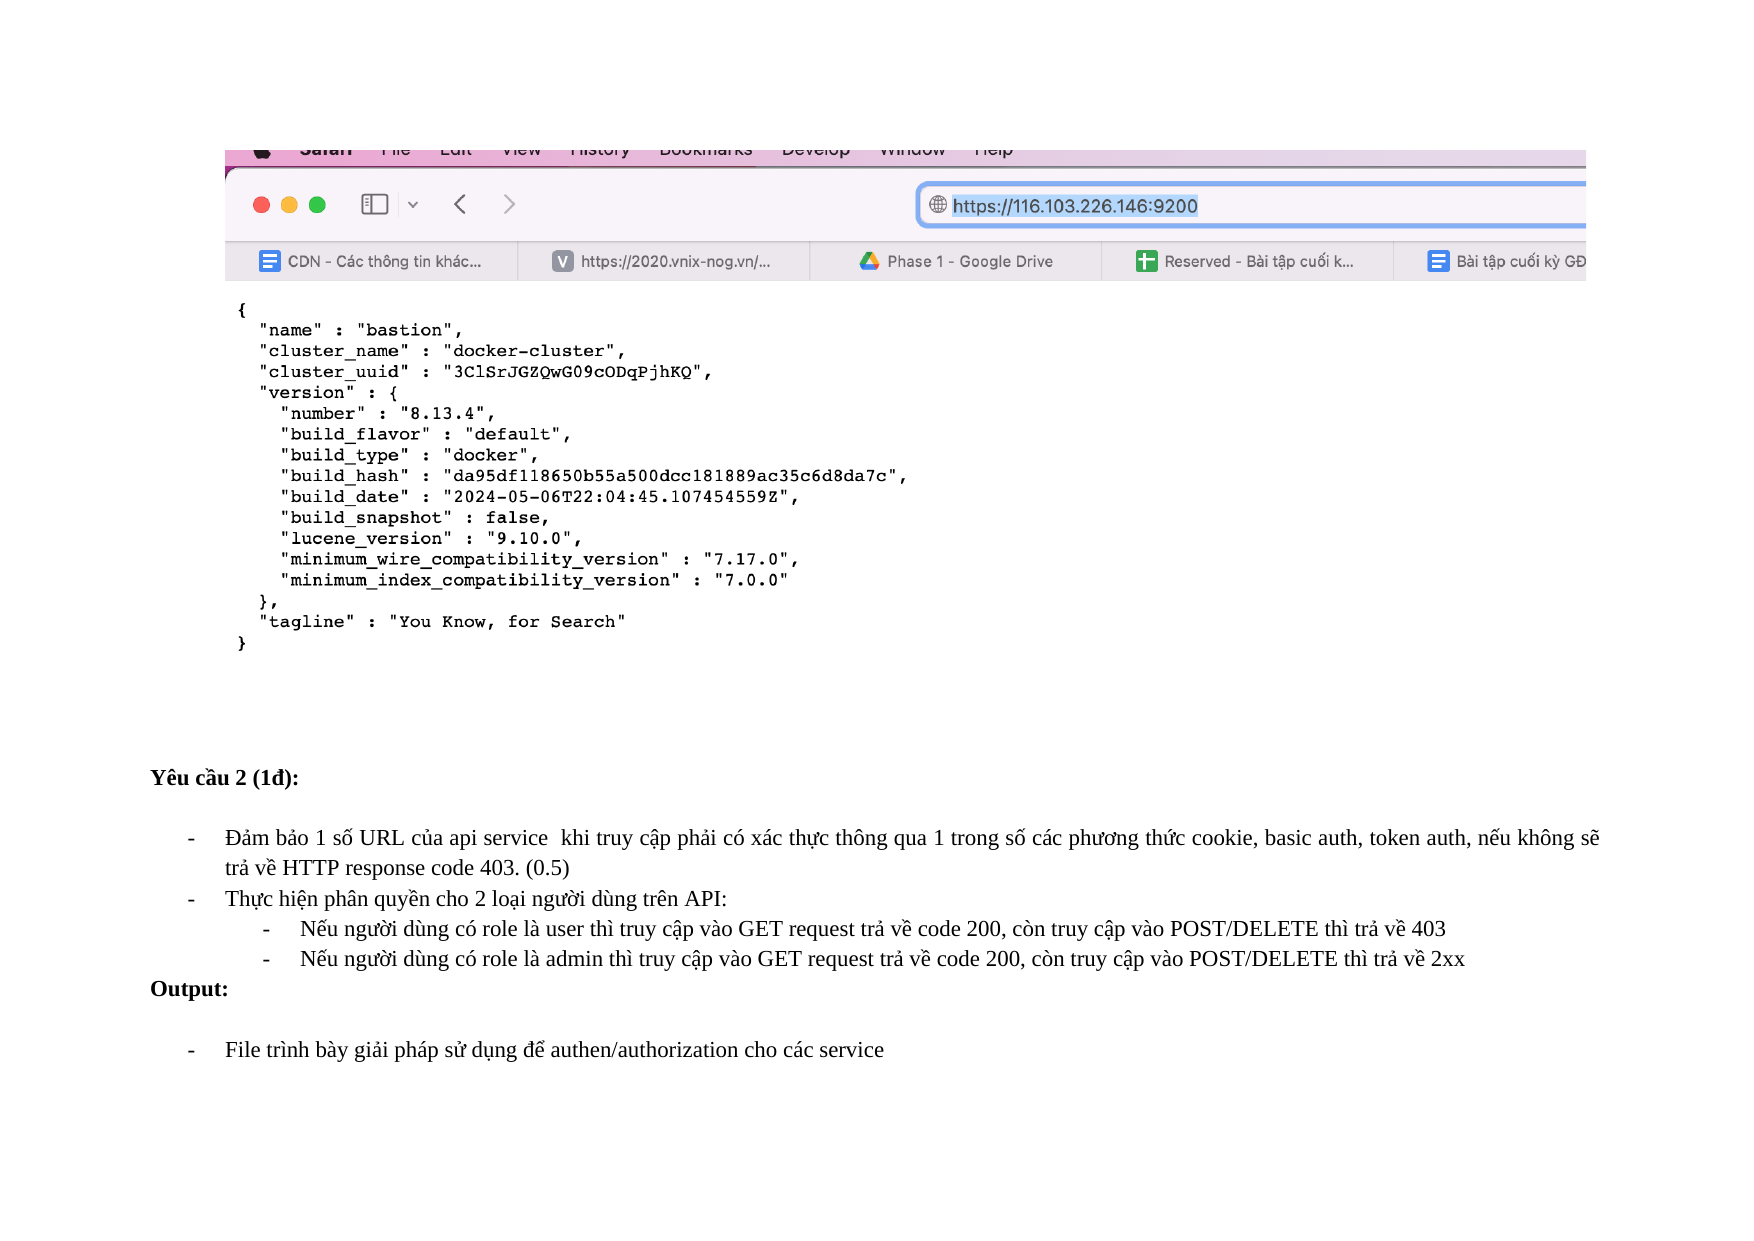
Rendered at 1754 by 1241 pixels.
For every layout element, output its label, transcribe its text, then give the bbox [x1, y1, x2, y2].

text Output: [150, 975, 1604, 1002]
list Thực hiện phân quyền cho 2 loại người dùng trên API: [187, 884, 1604, 911]
picture [225, 150, 1587, 760]
text Yêu cầu 2 (1đ): [150, 764, 1604, 790]
list Nếu người dùng có role là admin thì truy cập vào GET request trả về code 200, còn truy cập vào POST/DELETE thì trả về 2xx [262, 945, 1604, 971]
list Nếu người dùng có role là user thì truy cập vào GET request trả về code 200, còn truy cập vào POST/DELETE thì trả về 403 [262, 915, 1604, 941]
list File trình bày giải pháp sử dụng để authen/authorization cho các service [187, 1036, 1604, 1062]
list Đảm bảo 1 số URL của api service khi truy cập phải có xác thực thông qua 1 trong số các phương thức cookie, basic auth, token auth, nếu không sẽ trả về HTTP response code 403. (0.5) [187, 824, 1604, 881]
